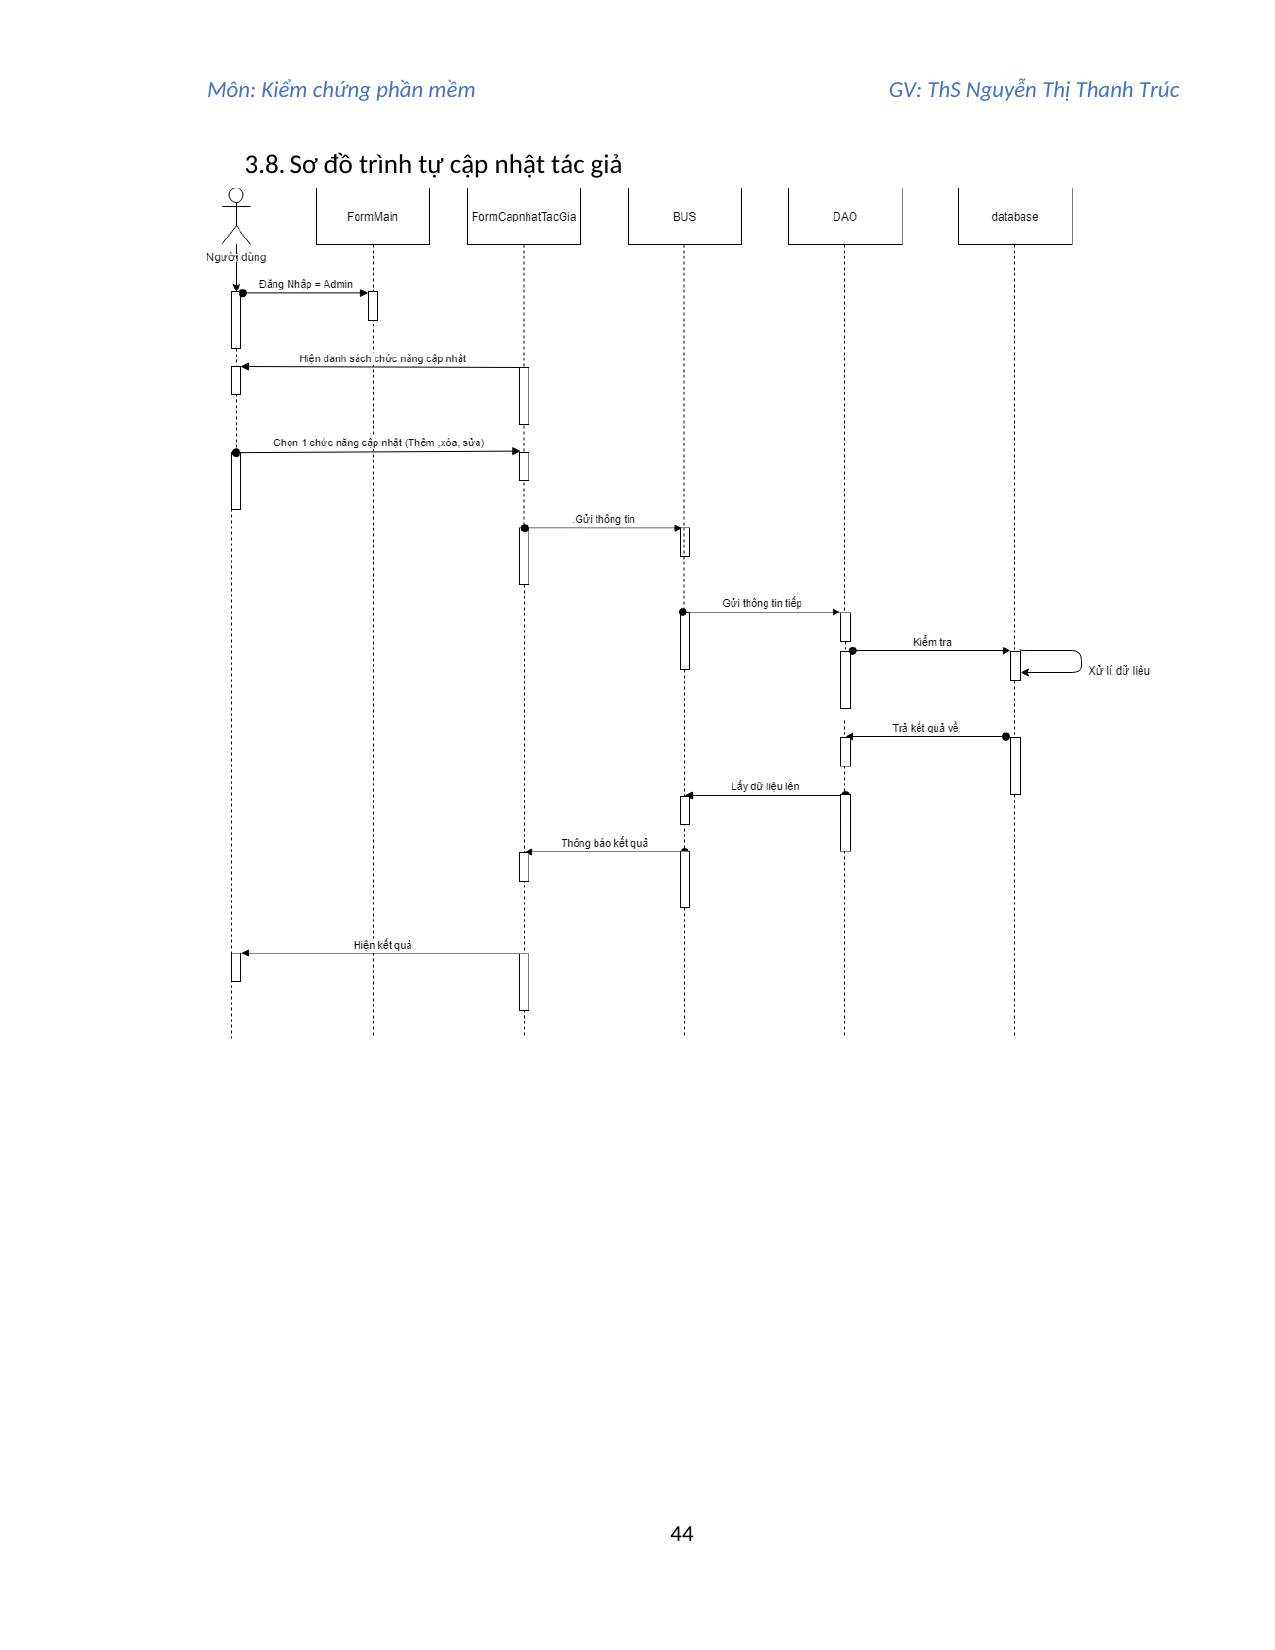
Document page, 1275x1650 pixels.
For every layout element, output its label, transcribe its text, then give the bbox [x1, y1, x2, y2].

list Sơ đồ trình tự cập nhật tác giả [244, 148, 1157, 181]
picture [206, 188, 1157, 1039]
